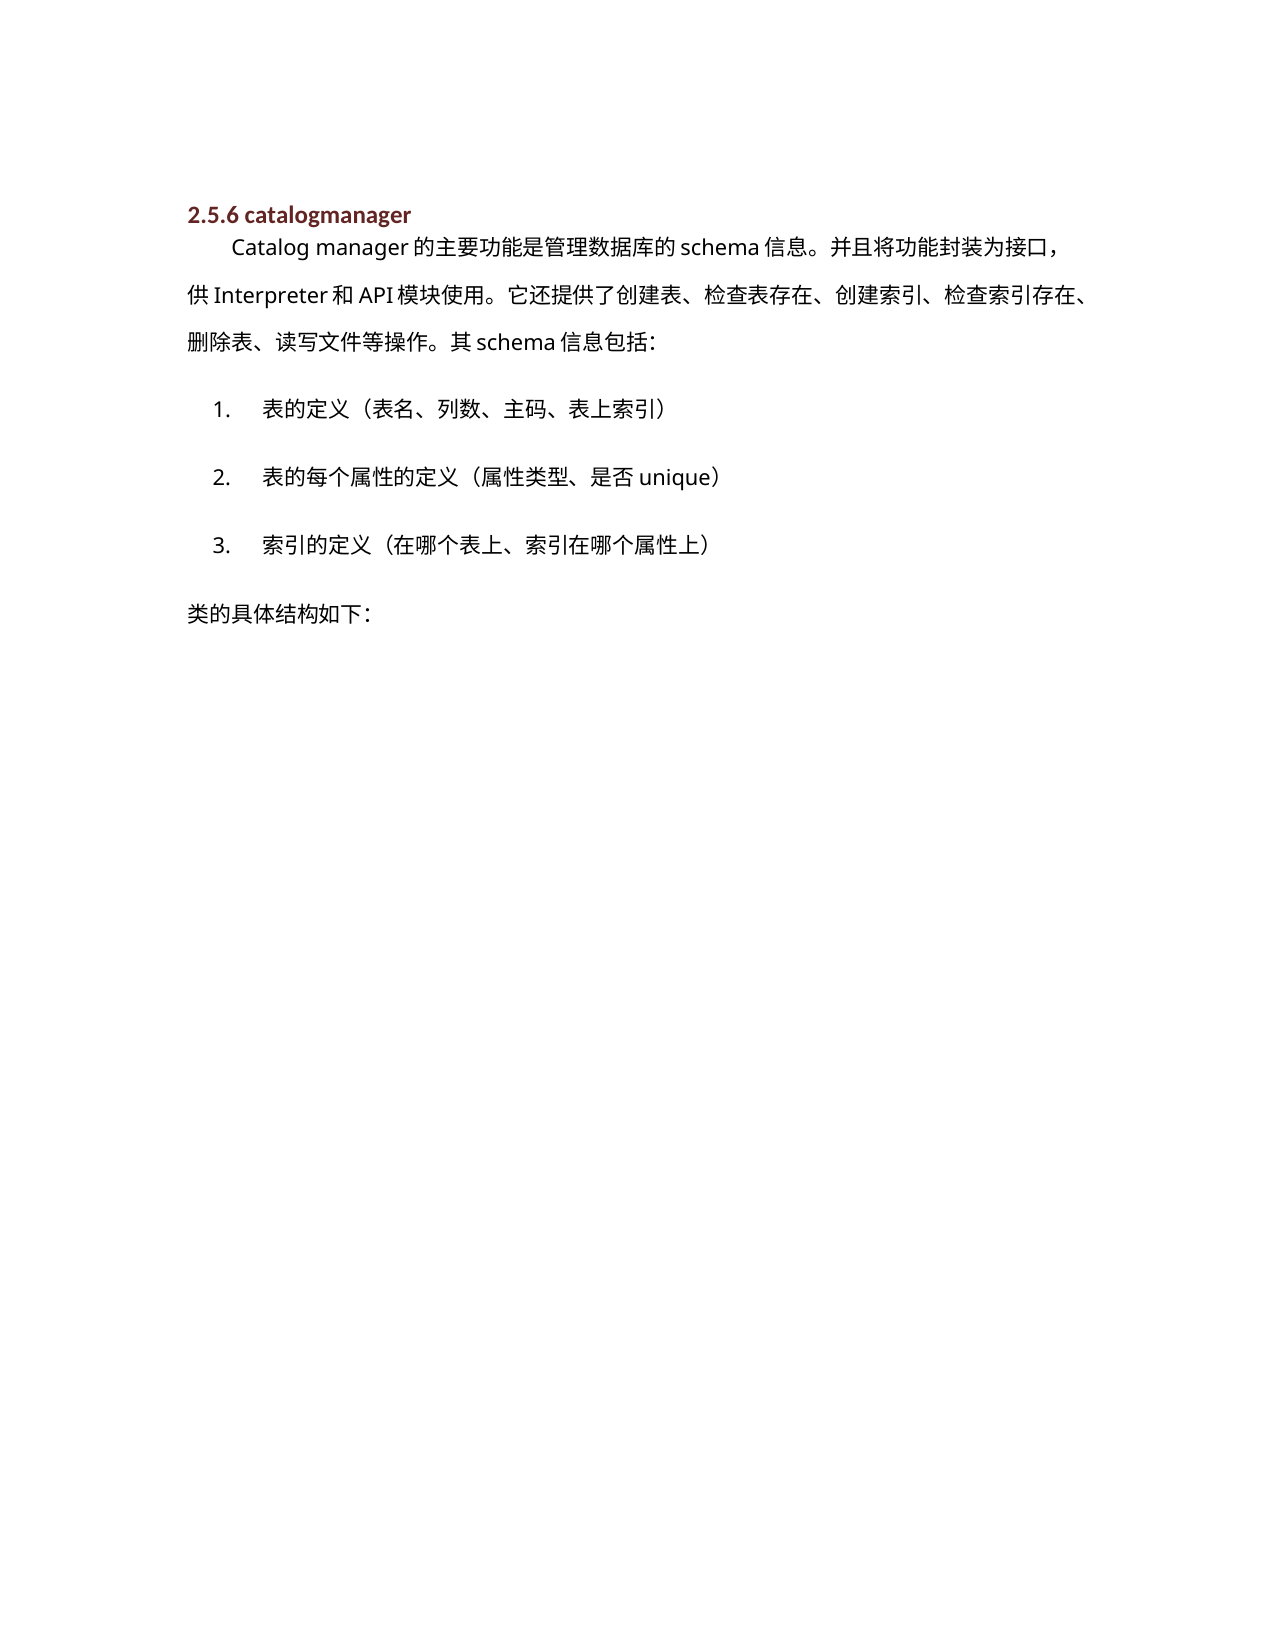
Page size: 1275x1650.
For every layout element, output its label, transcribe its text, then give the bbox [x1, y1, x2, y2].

text Catalog manager的主要功能是管理数据库的schema信息。并且将功能封装为接口，供Interpreter和API模块使用。它还提供了创建表、检查表存在、创建索引、检查索引存在、删除表、读写文件等操作。其schema信息包括： [187, 230, 1087, 357]
text 类的具体结构如下： [187, 597, 1087, 629]
list 表的每个属性的定义（属性类型、是否unique） [212, 460, 1087, 492]
subtitle 2.5.6 catalogmanager [187, 199, 1087, 230]
list 索引的定义（在哪个表上、索引在哪个属性上） [212, 528, 1087, 560]
list 表的定义（表名、列数、主码、表上索引） [212, 392, 1087, 423]
